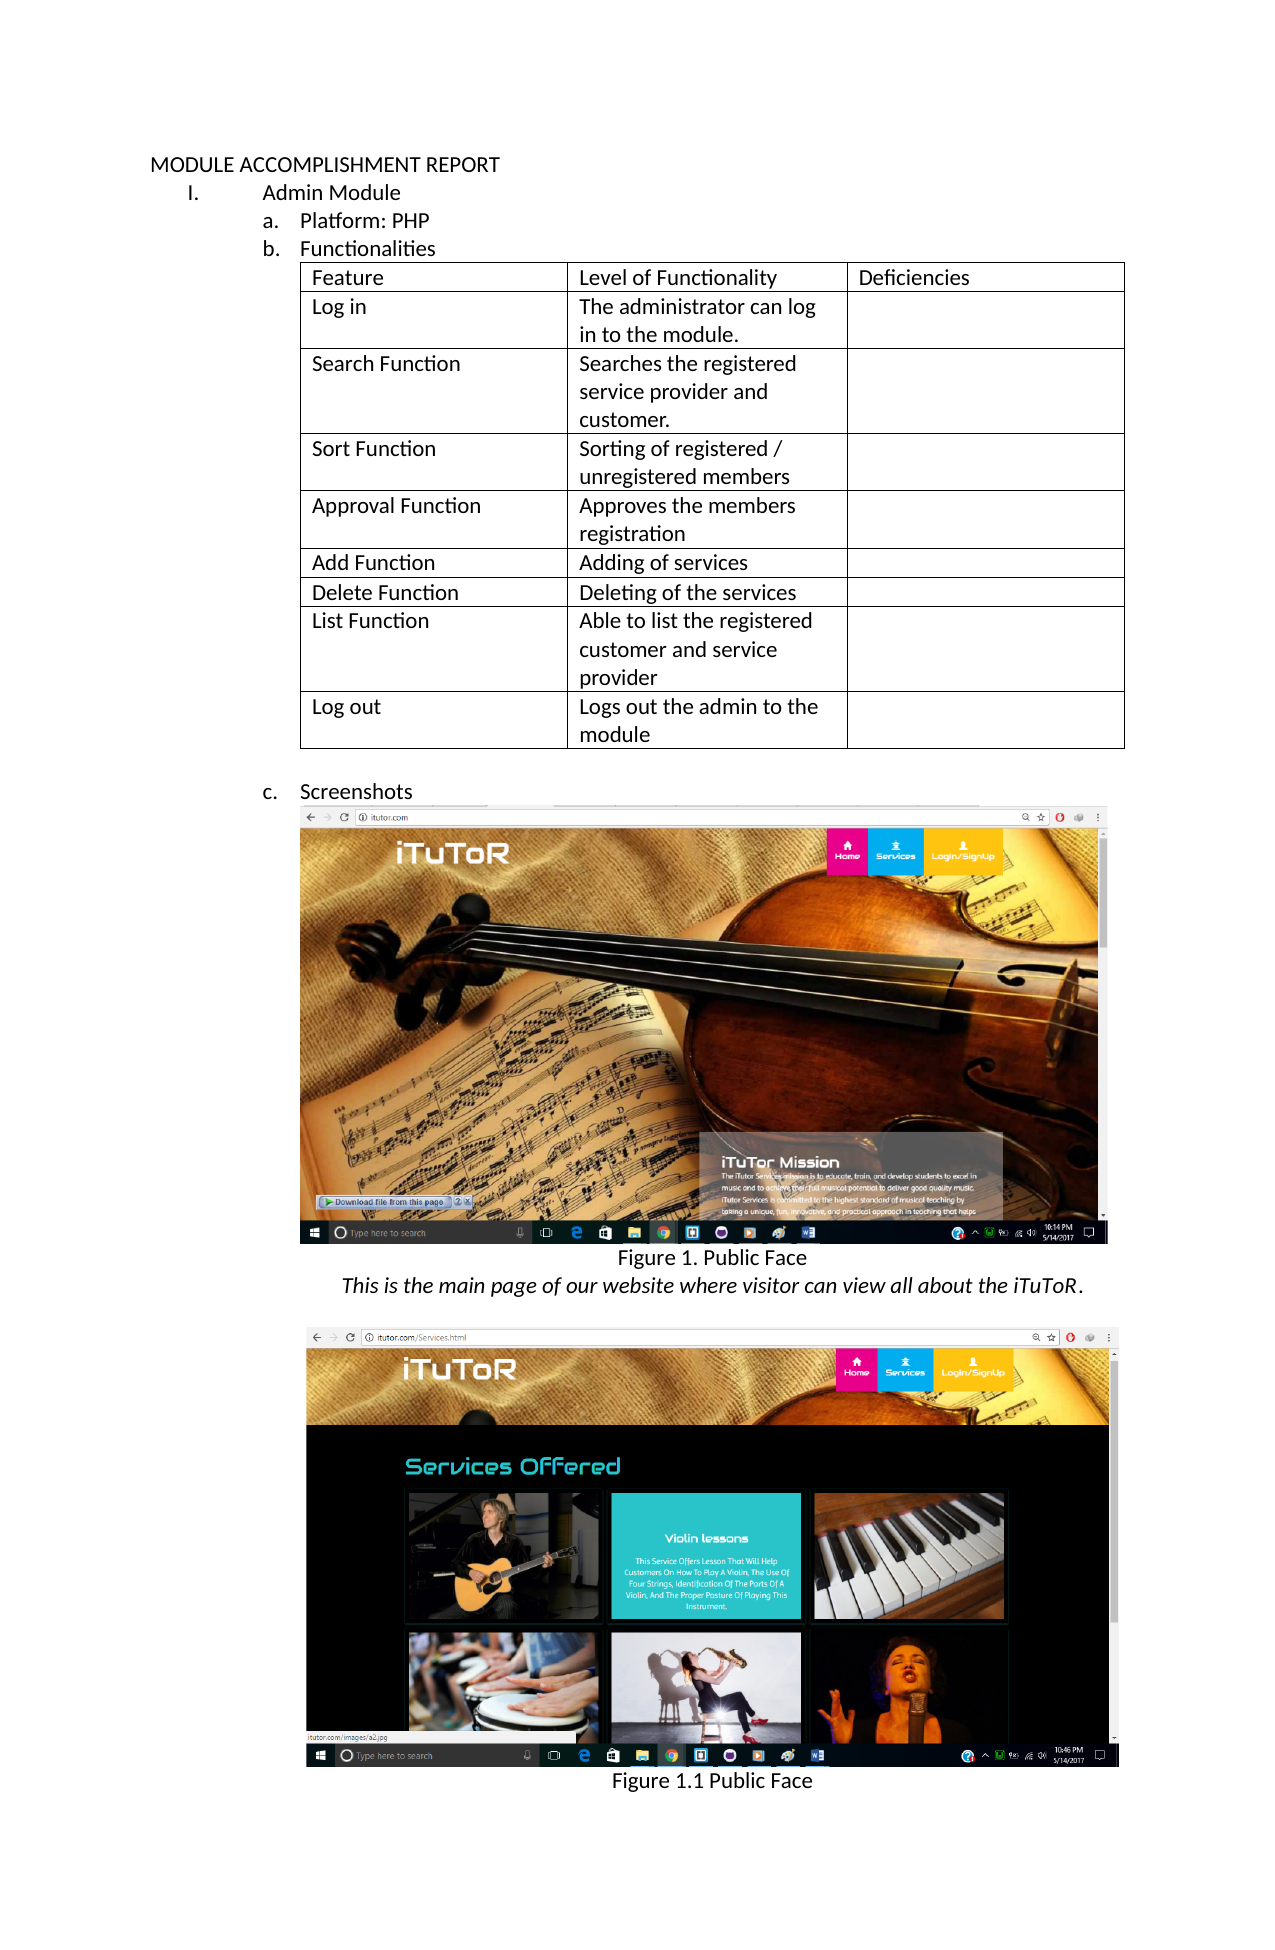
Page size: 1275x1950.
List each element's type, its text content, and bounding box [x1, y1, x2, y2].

table_cell Search Function [301, 349, 567, 433]
picture [300, 805, 1108, 1244]
table_cell [848, 578, 1124, 606]
list Functionalities [262, 234, 1125, 262]
list Admin Module [187, 178, 1125, 206]
table_header Level of Functionality [568, 263, 847, 291]
table_cell Log out [301, 692, 567, 748]
table_cell Logs out the admin to the module [568, 692, 847, 748]
list Screenshots [262, 777, 1125, 805]
table_cell Sorting of registered / unregistered members [568, 434, 847, 490]
table_cell [848, 692, 1124, 748]
table_cell The administrator can log in to the module. [568, 292, 847, 348]
table_cell [848, 549, 1124, 577]
table_cell Deleting of the services [568, 578, 847, 606]
text MODULE ACCOMPLISHMENT REPORT [150, 150, 1125, 178]
table_header Deficiencies [848, 263, 1124, 291]
text This is the main page of our website where visitor can view all about the iTuToR. [300, 1271, 1125, 1299]
table_cell [848, 434, 1124, 490]
table_cell Adding of services [568, 549, 847, 577]
table_cell Delete Function [301, 578, 567, 606]
list Platform: PHP [262, 206, 1125, 234]
table_cell Log in [301, 292, 567, 348]
table_header Feature [301, 263, 567, 291]
table_cell [848, 349, 1124, 433]
table_cell Able to list the registered customer and service provider [568, 607, 847, 691]
table_cell List Function [301, 607, 567, 691]
picture [306, 1327, 1119, 1767]
table_cell Searches the registered service provider and customer. [568, 349, 847, 433]
table_cell [848, 292, 1124, 348]
table_cell [848, 607, 1124, 691]
table_cell Approval Function [301, 491, 567, 547]
table_cell Sort Function [301, 434, 567, 490]
text Figure 1.1 Public Face [300, 1766, 1125, 1794]
table_cell Approves the members registration [568, 491, 847, 547]
text Figure 1. Public Face [300, 1243, 1125, 1271]
table_cell Add Function [301, 549, 567, 577]
table_cell [848, 491, 1124, 547]
